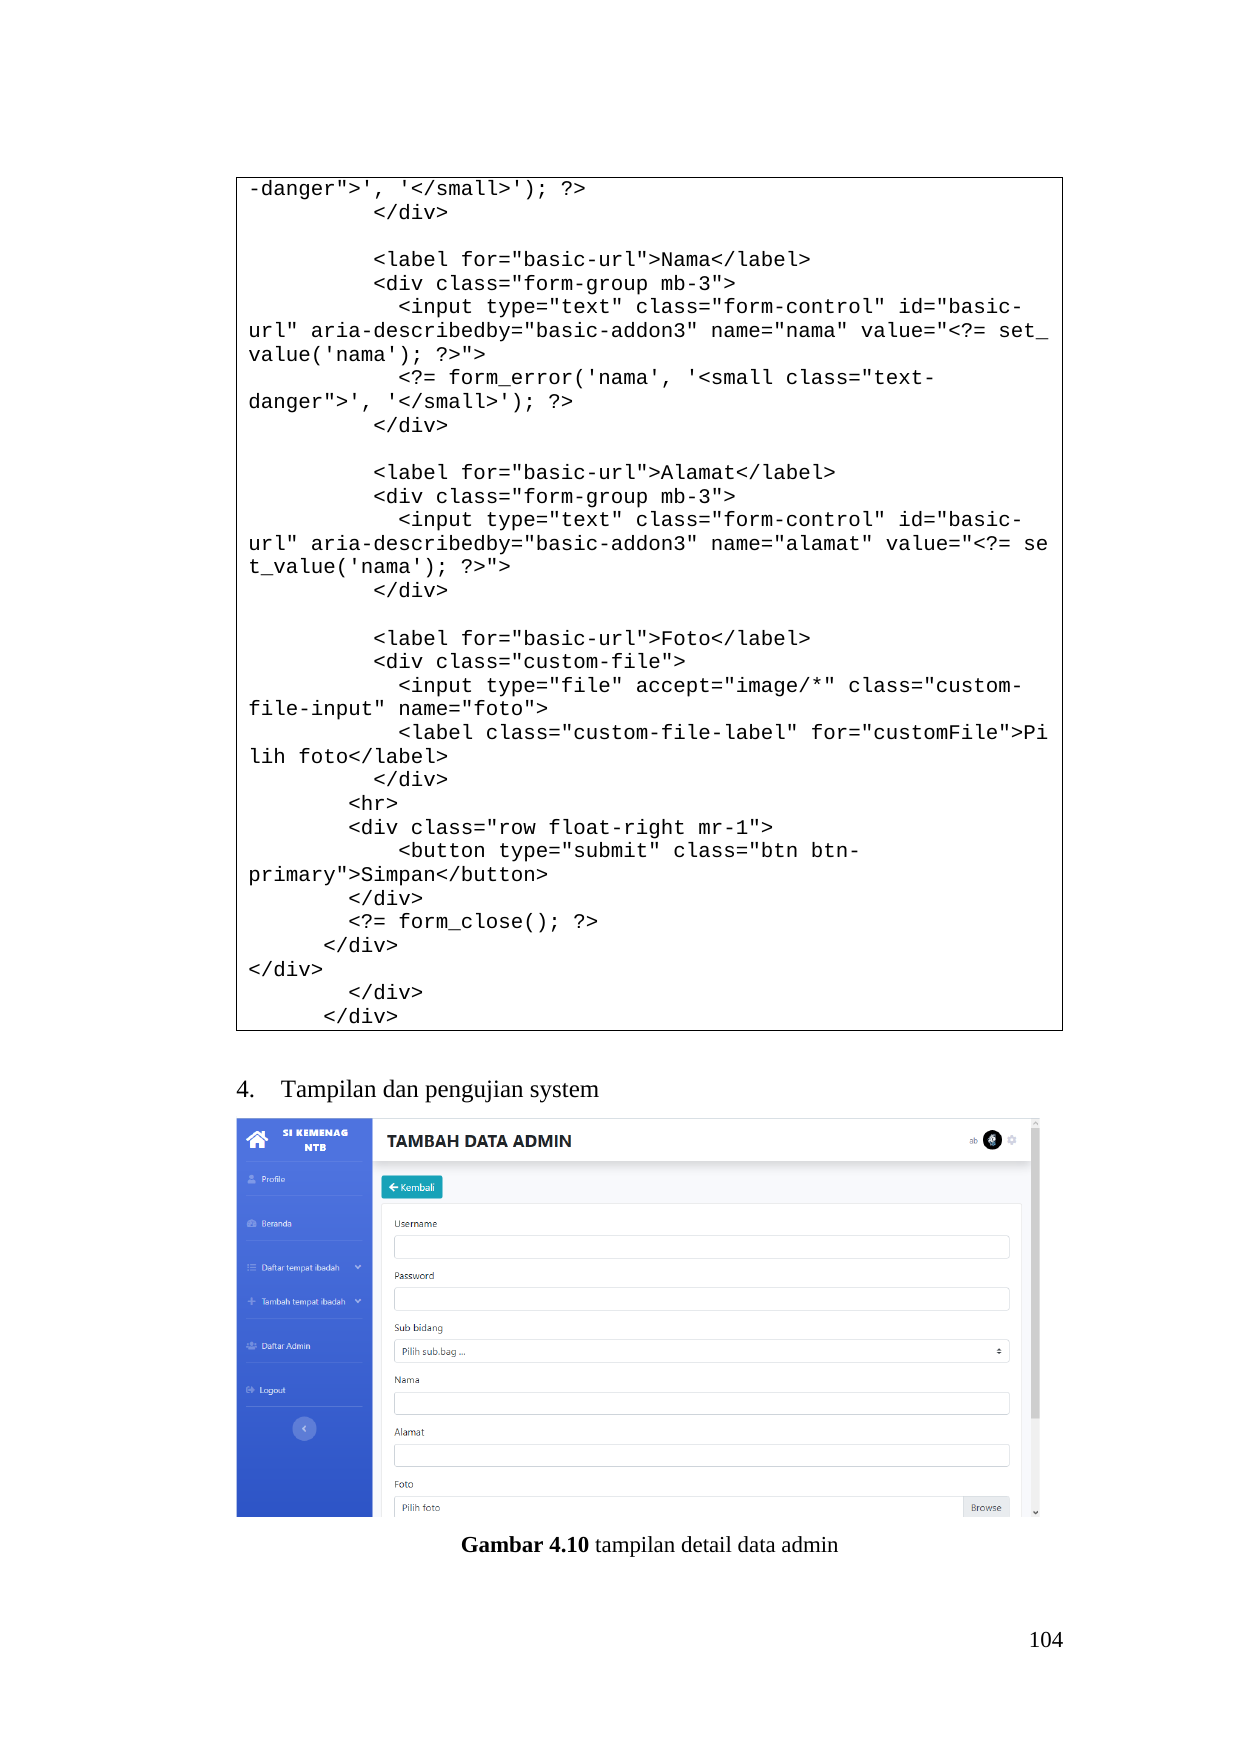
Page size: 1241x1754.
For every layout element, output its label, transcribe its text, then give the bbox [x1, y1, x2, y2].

list Tampilan dan pengujian system [236, 1074, 1063, 1102]
text Gambar 4.10 tampilan detail data admin [236, 1531, 1063, 1557]
picture [236, 1116, 1040, 1517]
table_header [237, 178, 1062, 1029]
